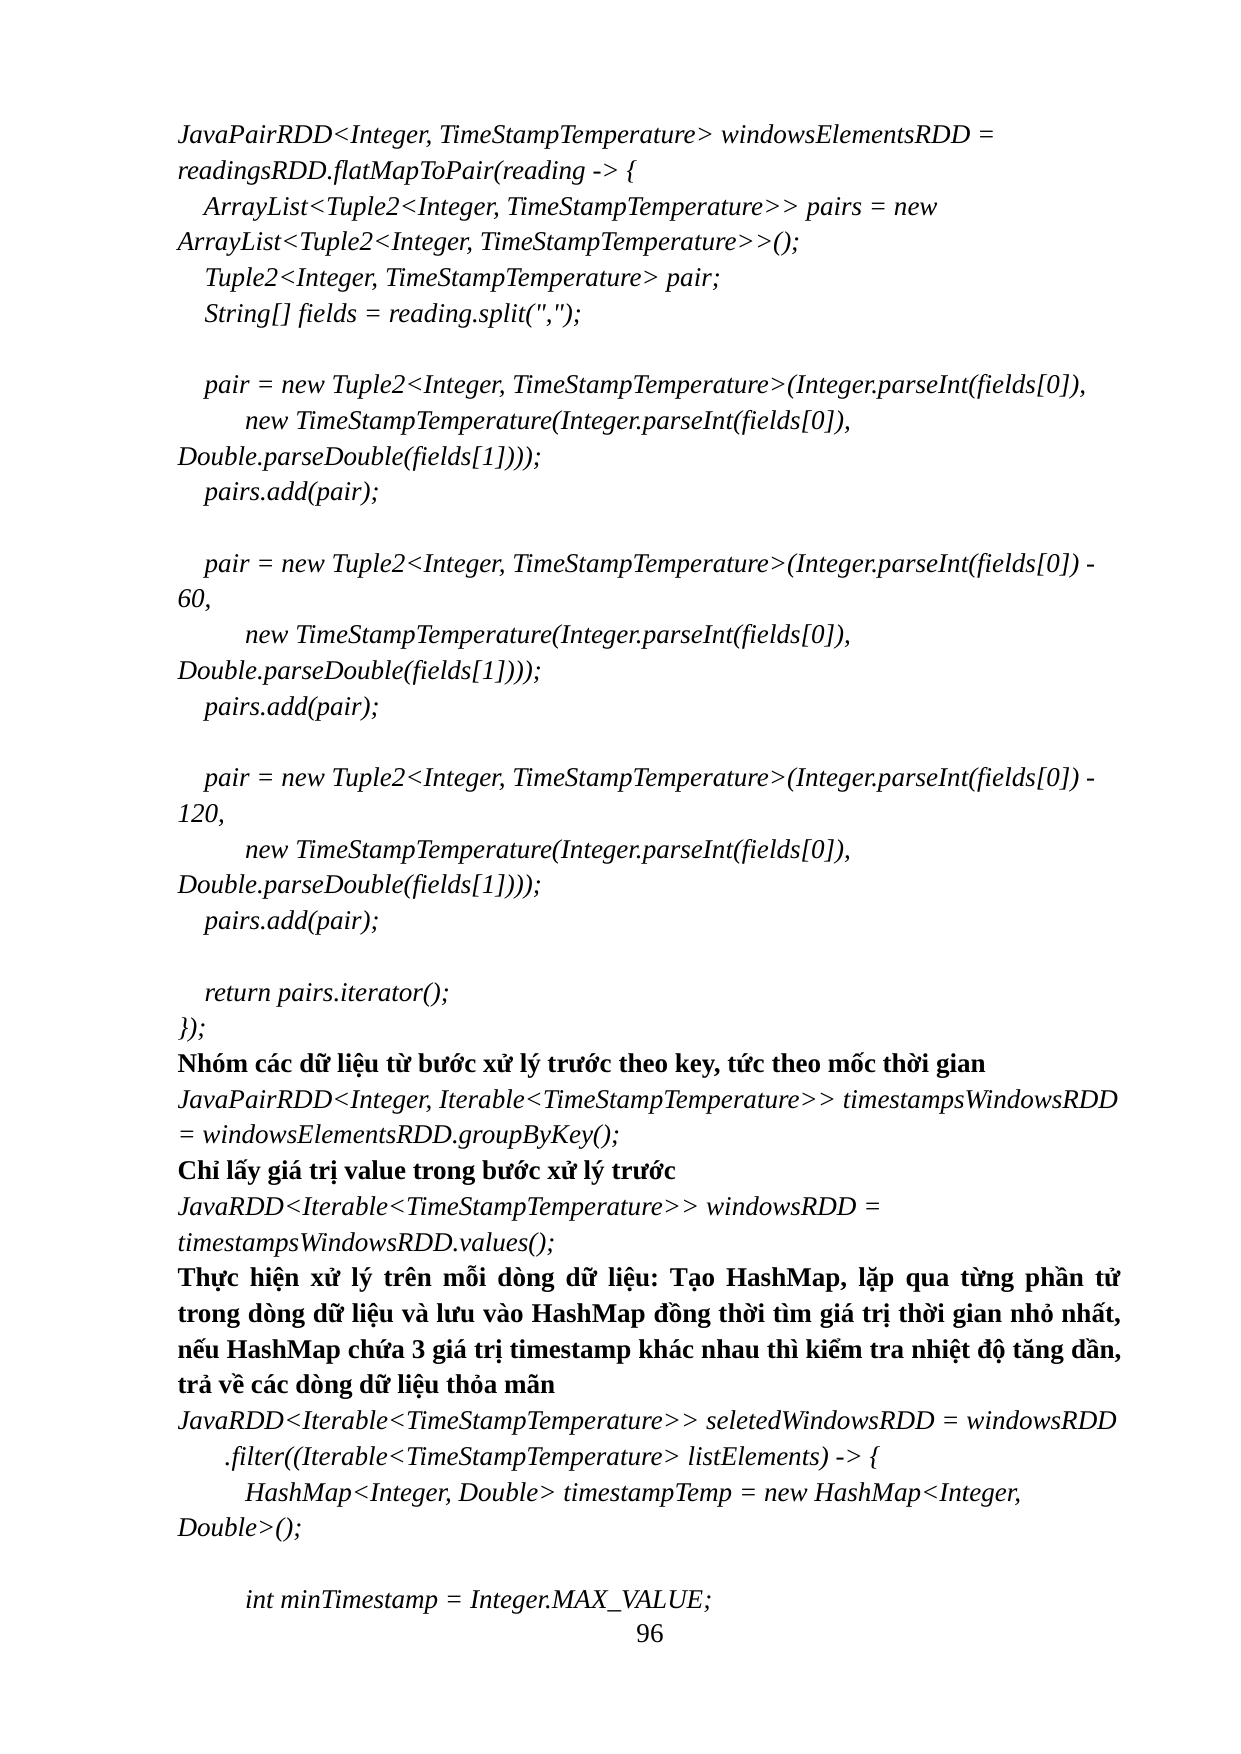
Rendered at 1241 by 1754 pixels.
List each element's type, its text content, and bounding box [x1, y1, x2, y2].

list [177, 1404, 1122, 1614]
list JavaPairRDD<Integer, TimeStampTemperature> windowsElementsRDD = readingsRDD.flatMapToPair(reading -> { ArrayList<Tuple2<Integer, TimeStampTemperature>> pairs = new ArrayList<Tuple2<Integer, TimeStampTemperature>>(); Tuple2<Integer, TimeStampTemperature> pair; String[] fields = reading.split(","); pair = new Tuple2<Integer, TimeStampTemperature>(Integer.parseInt(fields[0]), new TimeStampTemperature(Integer.parseInt(fields[0]), Double.parseDouble(fields[1]))); pairs.add(pair); pair = new Tuple2<Integer, TimeStampTemperature>(Integer.parseInt(fields[0]) - 60, new TimeStampTemperature(Integer.parseInt(fields[0]), Double.parseDouble(fields[1]))); pairs.add(pair); pair = new Tuple2<Integer, TimeStampTemperature>(Integer.parseInt(fields[0]) - 120, new TimeStampTemperature(Integer.parseInt(fields[0]), Double.parseDouble(fields[1]))); pairs.add(pair); return pairs.iterator(); }); [177, 118, 1122, 1042]
list Thực hiện xử lý trên mỗi dòng dữ liệu: Tạo HashMap, lặp qua từng phần tử trong dòng dữ liệu và lưu vào HashMap đồng thời tìm giá trị thời gian nhỏ nhất, nếu HashMap chứa 3 giá trị timestamp khác nhau thì kiểm tra nhiệt độ tăng dần, trả về các dòng dữ liệu thỏa mãn [177, 1261, 1122, 1400]
list Nhóm các dữ liệu từ bước xử lý trước theo key, tức theo mốc thời gian [177, 1047, 1122, 1078]
list JavaPairRDD<Integer, Iterable<TimeStampTemperature>> timestampsWindowsRDD = windowsElementsRDD.groupByKey(); [177, 1083, 1122, 1150]
list Chỉ lấy giá trị value trong bước xử lý trước [177, 1154, 1122, 1185]
list JavaRDD<Iterable<TimeStampTemperature>> windowsRDD = timestampsWindowsRDD.values(); [177, 1190, 1122, 1257]
